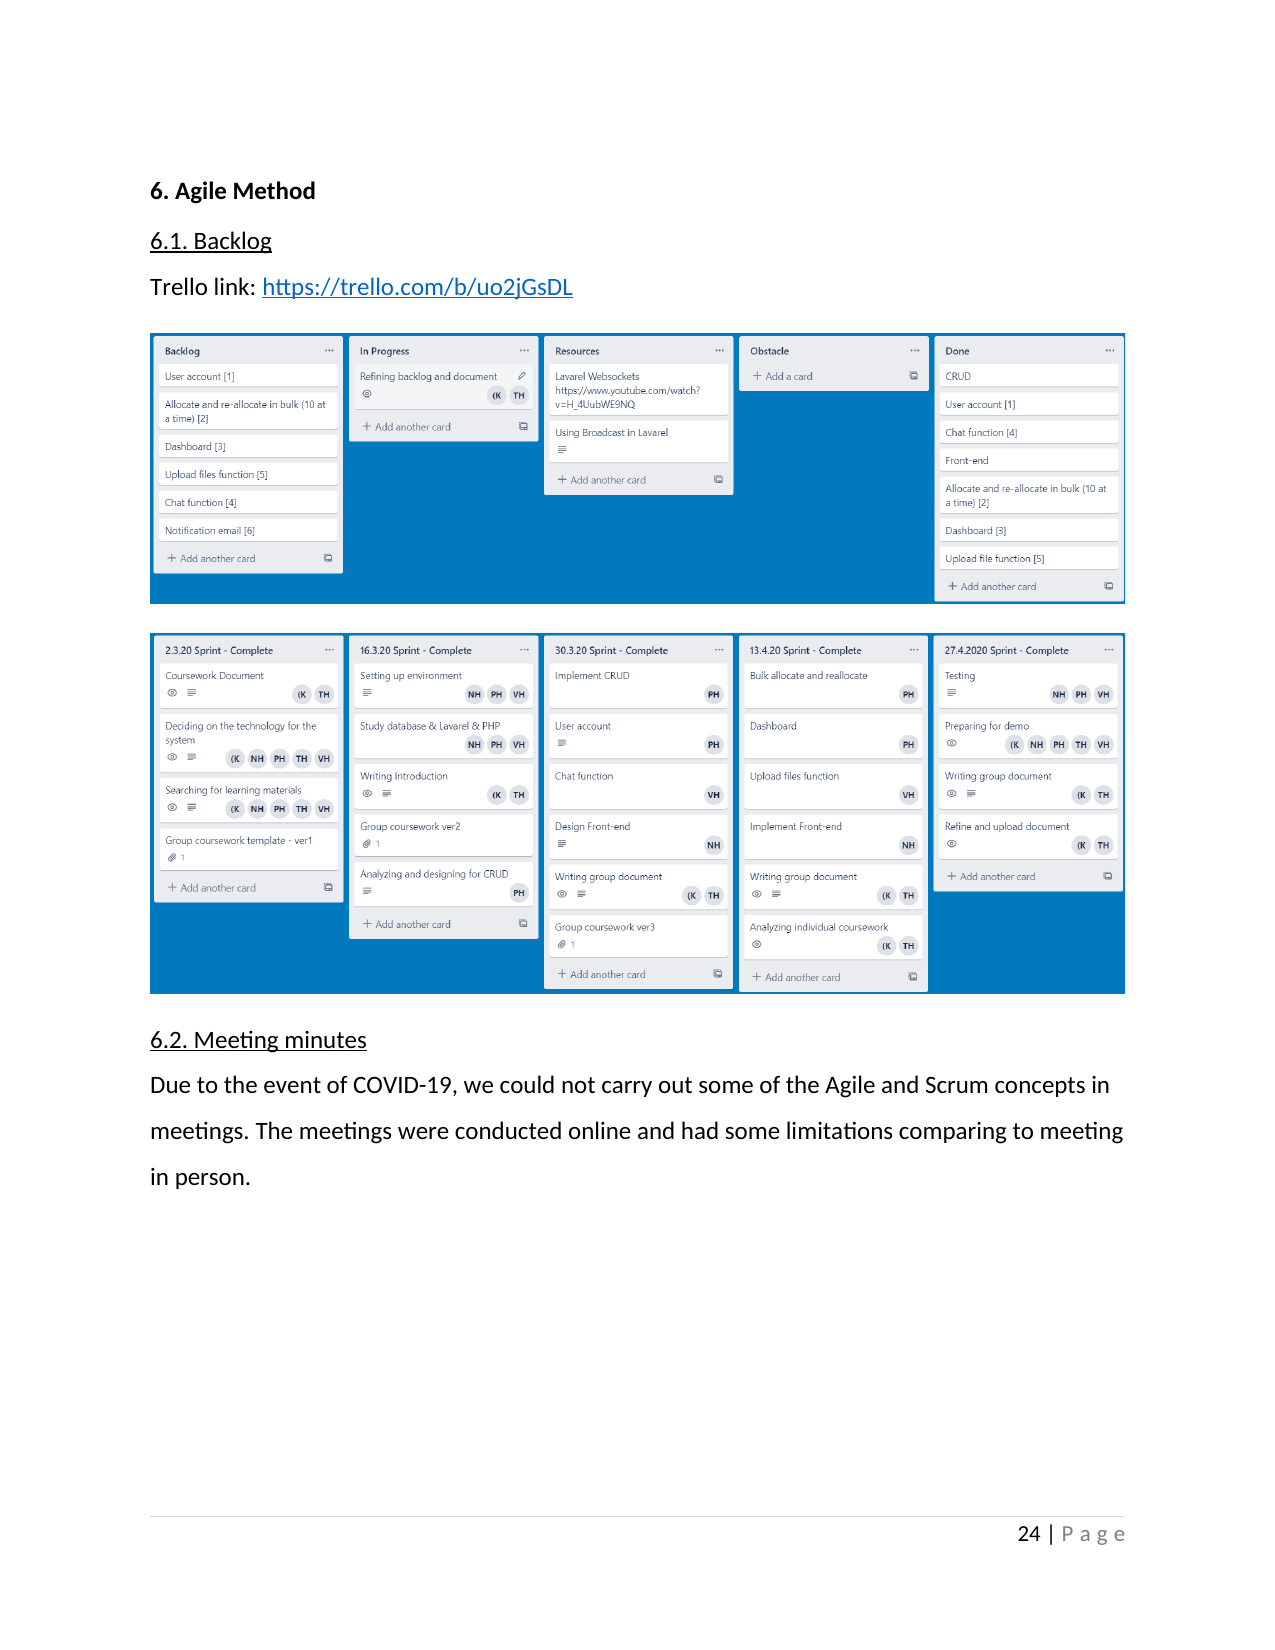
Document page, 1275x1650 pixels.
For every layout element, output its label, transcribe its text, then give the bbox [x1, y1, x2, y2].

picture [150, 633, 1125, 994]
subtitle 6.2. Meeting minutes [150, 1024, 1125, 1054]
picture [150, 333, 1125, 604]
subtitle 6.1. Backlog [150, 225, 1125, 255]
subtitle 6. Agile Method [150, 175, 1125, 206]
text Trello link: https://trello.com/b/uo2jGsDL [150, 271, 1125, 301]
text Due to the event of COVID-19, we could not carry out some of the Agile and Scrum concepts in meetings. The meetings were conducted online and had some limitations comparing to meeting in person. [150, 1069, 1125, 1191]
